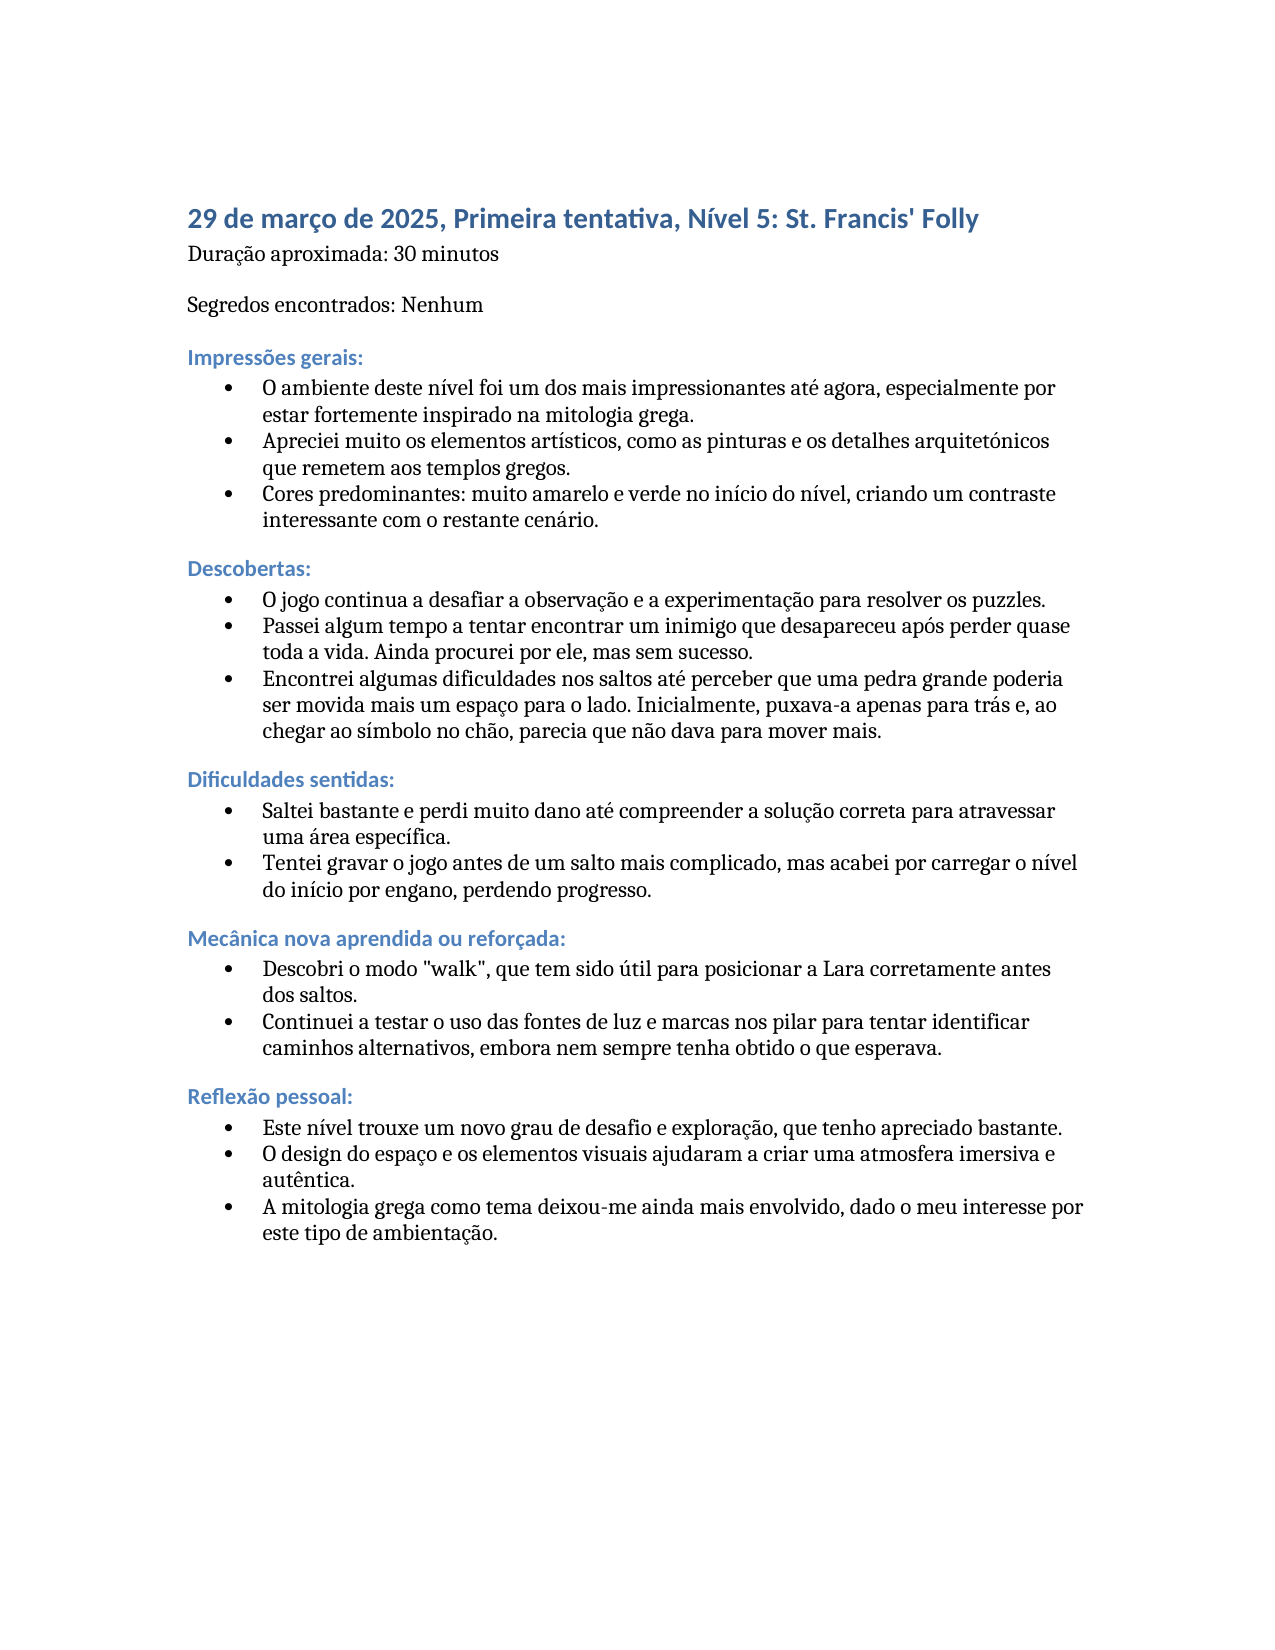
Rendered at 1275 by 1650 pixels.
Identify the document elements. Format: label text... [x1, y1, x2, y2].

list Continuei a testar o uso das fontes de luz e marcas nos pilar para tentar identificar caminhos alternativos, embora nem sempre tenha obtido o que esperava. [225, 1009, 1087, 1061]
list Passei algum tempo a tentar encontrar um inimigo que desapareceu após perder quase toda a vida. Ainda procurei por ele, mas sem sucesso. [225, 613, 1087, 665]
subtitle Impressões gerais: [187, 343, 1087, 371]
subtitle Descobertas: [187, 554, 1087, 582]
list A mitologia grega como tema deixou-me ainda mais envolvido, dado o meu interesse por este tipo de ambientação. [225, 1193, 1087, 1246]
subtitle Mecânica nova aprendida ou reforçada: [187, 924, 1087, 952]
list O ambiente deste nível foi um dos mais impressionantes até agora, especialmente por estar fortemente inspirado na mitologia grega. [225, 375, 1087, 428]
text Segredos encontrados: Nenhum [187, 292, 1087, 318]
subtitle Dificuldades sentidas: [187, 765, 1087, 793]
list Tentei gravar o jogo antes de um salto mais complicado, mas acabei por carregar o nível do início por engano, perdendo progresso. [225, 850, 1087, 903]
list O jogo continua a desafiar a observação e a experimentação para resolver os puzzles. [225, 586, 1087, 613]
list Este nível trouxe um novo grau de desafio e exploração, que tenho apreciado bastante. [225, 1114, 1087, 1141]
list Encontrei algumas dificuldades nos saltos até perceber que uma pedra grande poderia ser movida mais um espaço para o lado. Inicialmente, puxava-a apenas para trás e, ao chegar ao símbolo no chão, parecia que não dava para mover mais. [225, 665, 1087, 744]
list Cores predominantes: muito amarelo e verde no início do nível, criando um contraste interessante com o restante cenário. [225, 481, 1087, 533]
list O design do espaço e os elementos visuais ajudaram a criar uma atmosfera imersiva e autêntica. [225, 1141, 1087, 1193]
list Descobri o modo "walk", que tem sido útil para posicionar a Lara corretamente antes dos saltos. [225, 956, 1087, 1009]
list Saltei bastante e perdi muito dano até compreender a solução correta para atravessar uma área específica. [225, 797, 1087, 850]
subtitle 29 de março de 2025, Primeira tentativa, Nível 5: St. Francis' Folly [187, 200, 1087, 236]
list Apreciei muito os elementos artísticos, como as pinturas e os detalhes arquitetónicos que remetem aos templos gregos. [225, 428, 1087, 481]
text Duração aproximada: 30 minutos [187, 241, 1087, 267]
subtitle Reflexão pessoal: [187, 1082, 1087, 1110]
